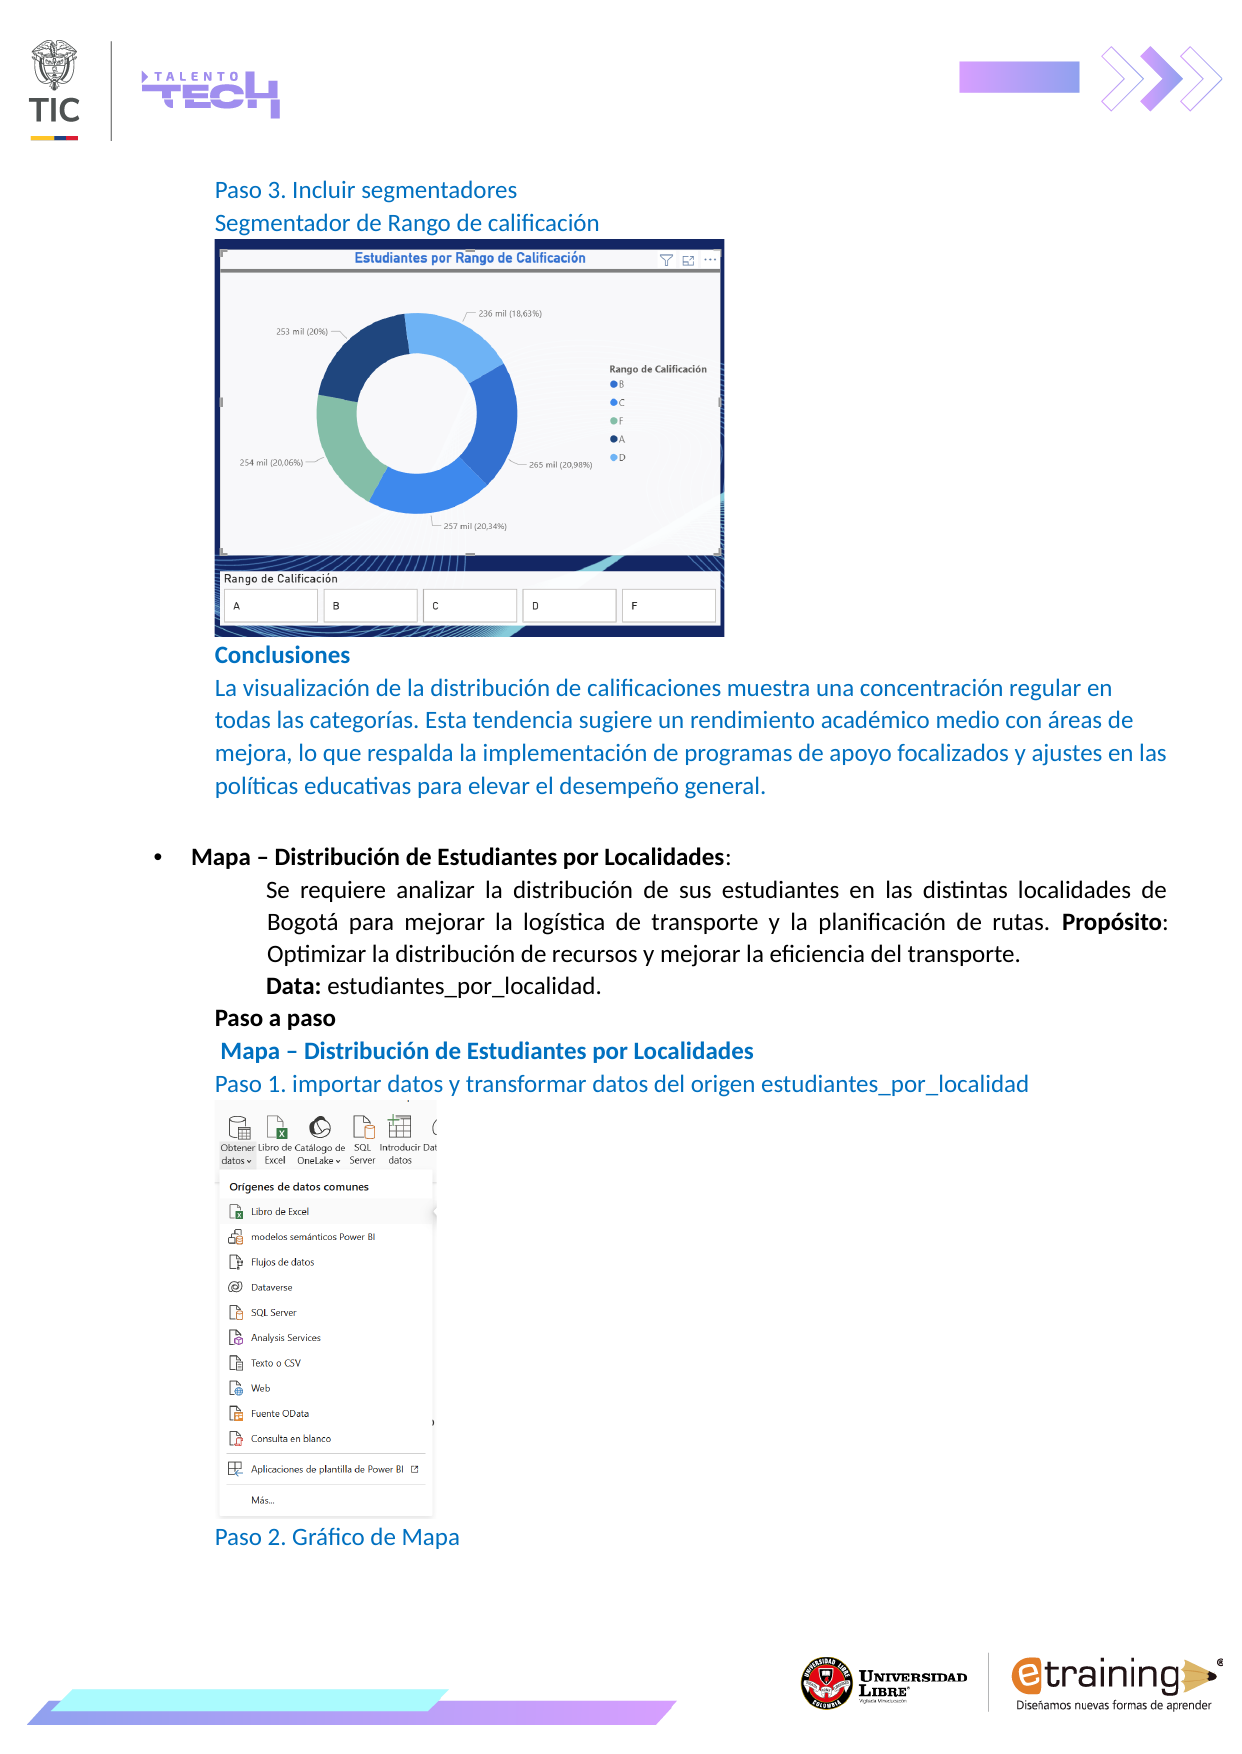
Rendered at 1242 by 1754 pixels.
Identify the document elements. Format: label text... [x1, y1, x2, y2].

picture [214, 1100, 437, 1519]
text Paso 2. Gráfico de Mapa [214, 1521, 1173, 1551]
text La visualización de la distribución de calificaciones muestra una concentración regular en todas las categorías. Esta tendencia sugiere un rendimiento académico medio con áreas de mejora, lo que respalda la implementación de programas de apoyo focalizados y ajustes en las políticas educativas para elevar el desempeño general. [214, 672, 1173, 801]
text Conclusiones [214, 639, 1173, 669]
text Mapa – Distribución de Estudiantes por Localidades [214, 1035, 1173, 1066]
text Paso 1. importar datos y transformar datos del origen estudiantes_por_localidad [214, 1068, 1173, 1098]
text Paso 3. Incluir segmentadores [214, 174, 1173, 204]
text Paso a paso [214, 1002, 1173, 1033]
text Se requiere analizar la distribución de sus estudiantes en las distintas localidades de Bogotá para mejorar la logística de transporte y la planificación de rutas. Propósito: Optimizar la distribución de recursos y mejorar la eficiencia del transporte. [266, 874, 1168, 968]
picture [214, 239, 725, 637]
picture [26, 1634, 1223, 1727]
list Mapa – Distribución de Estudiantes por Localidades: [153, 841, 1173, 872]
text Segmentador de Rango de calificación [214, 207, 1173, 237]
text Data: estudiantes_por_localidad. [266, 970, 1168, 1000]
picture [28, 40, 1223, 141]
